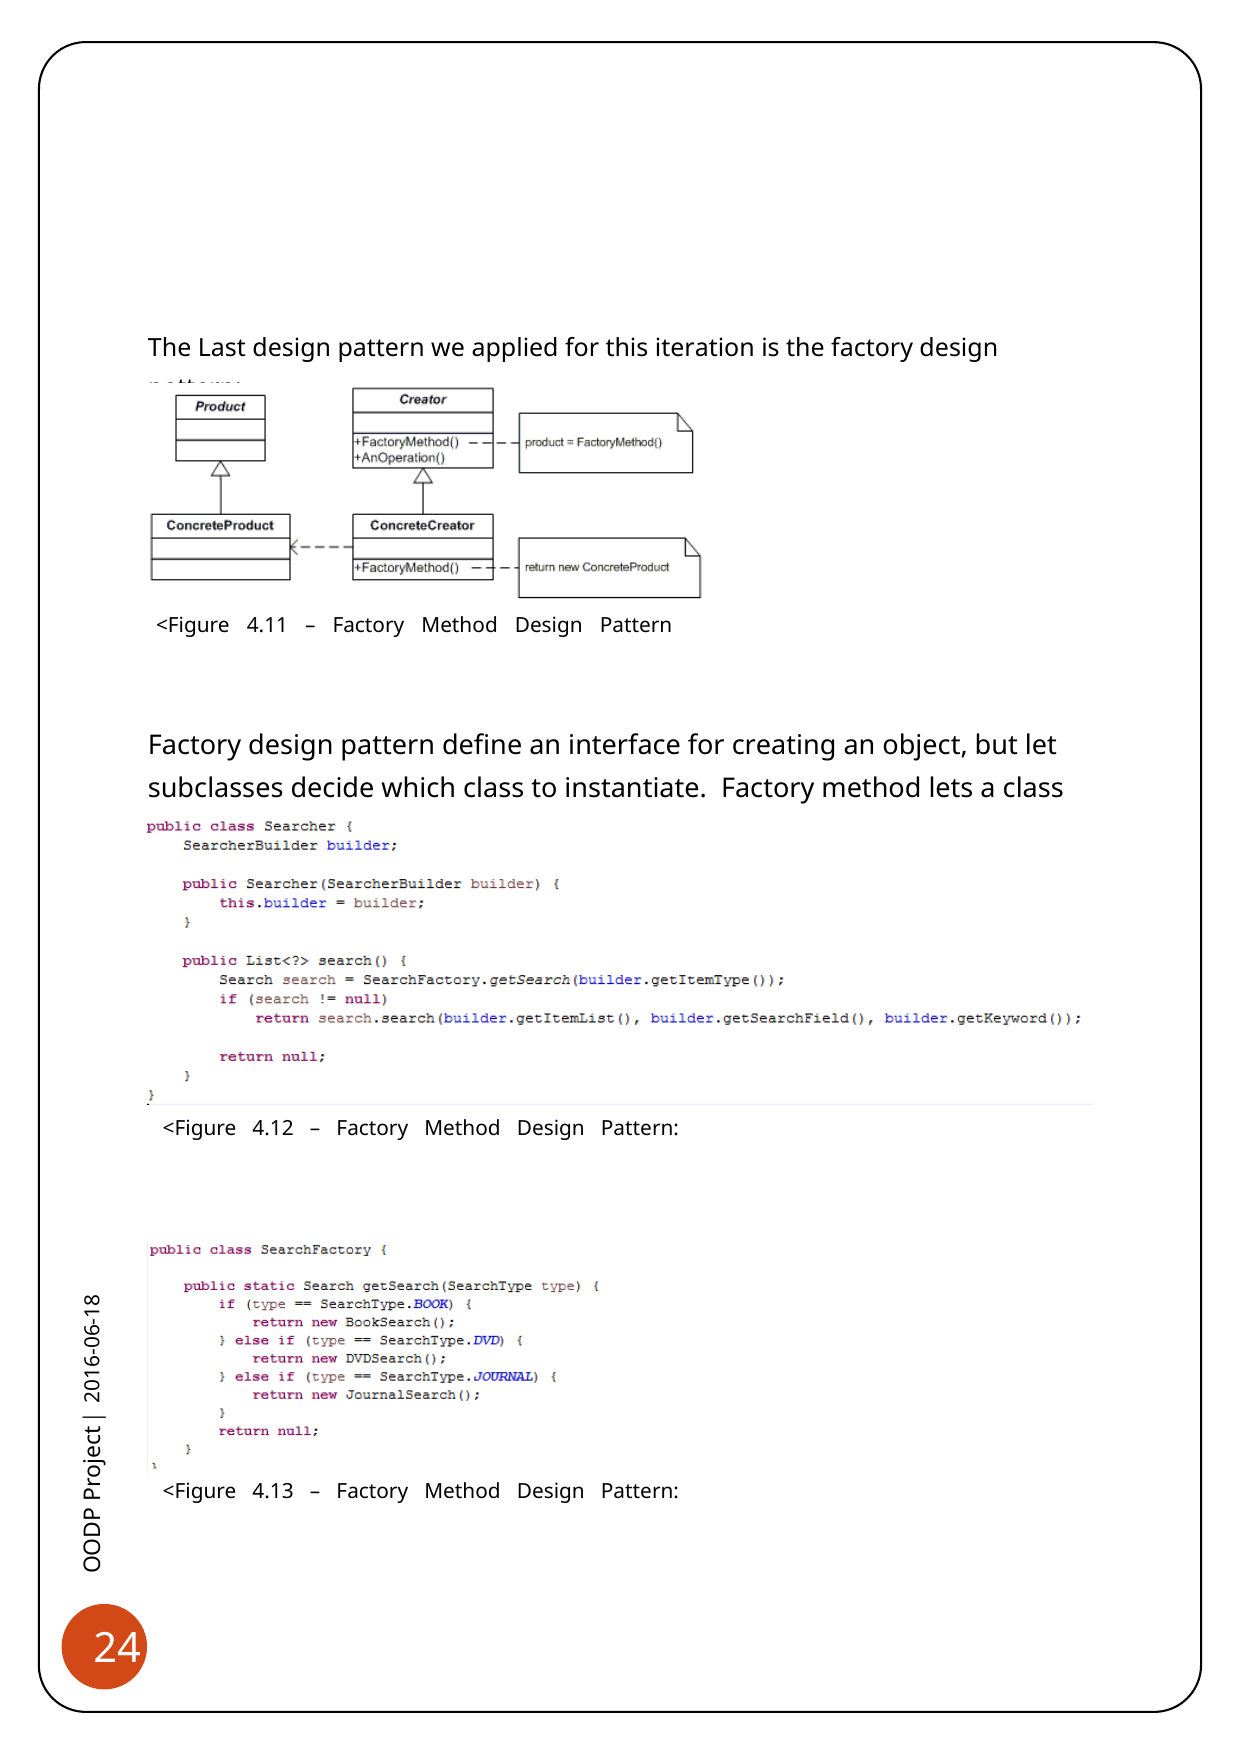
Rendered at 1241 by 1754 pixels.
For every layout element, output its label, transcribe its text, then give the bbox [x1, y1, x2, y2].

picture [147, 1242, 610, 1468]
text Factory design pattern define an interface for creating an object, but let subclasses decide which class to instantiate. Factory method lets a class defer instantiation to subclasses. [148, 726, 1092, 817]
picture [147, 383, 704, 603]
picture [147, 817, 1093, 1105]
text The Last design pattern we applied for this iteration is the factory design pattern: [148, 330, 1092, 403]
